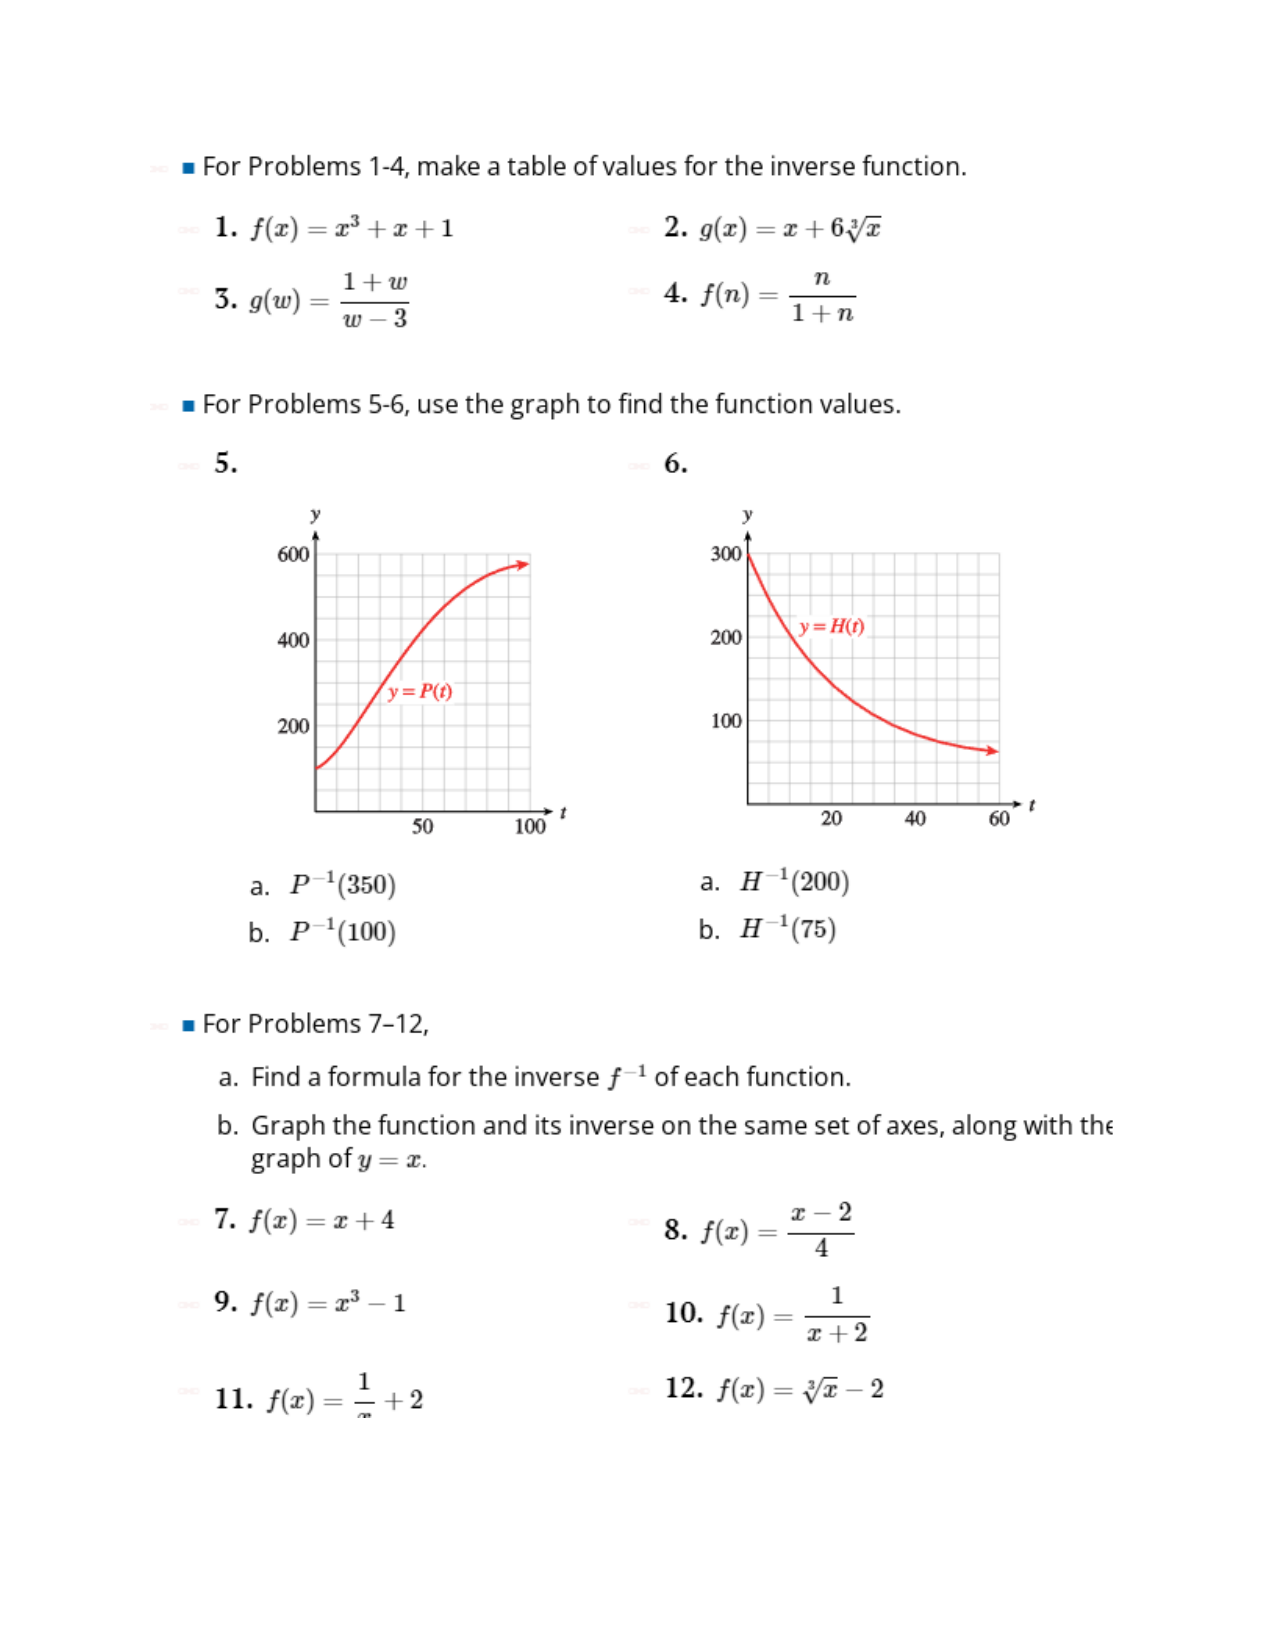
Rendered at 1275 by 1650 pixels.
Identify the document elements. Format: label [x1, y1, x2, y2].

picture [150, 150, 1113, 1418]
